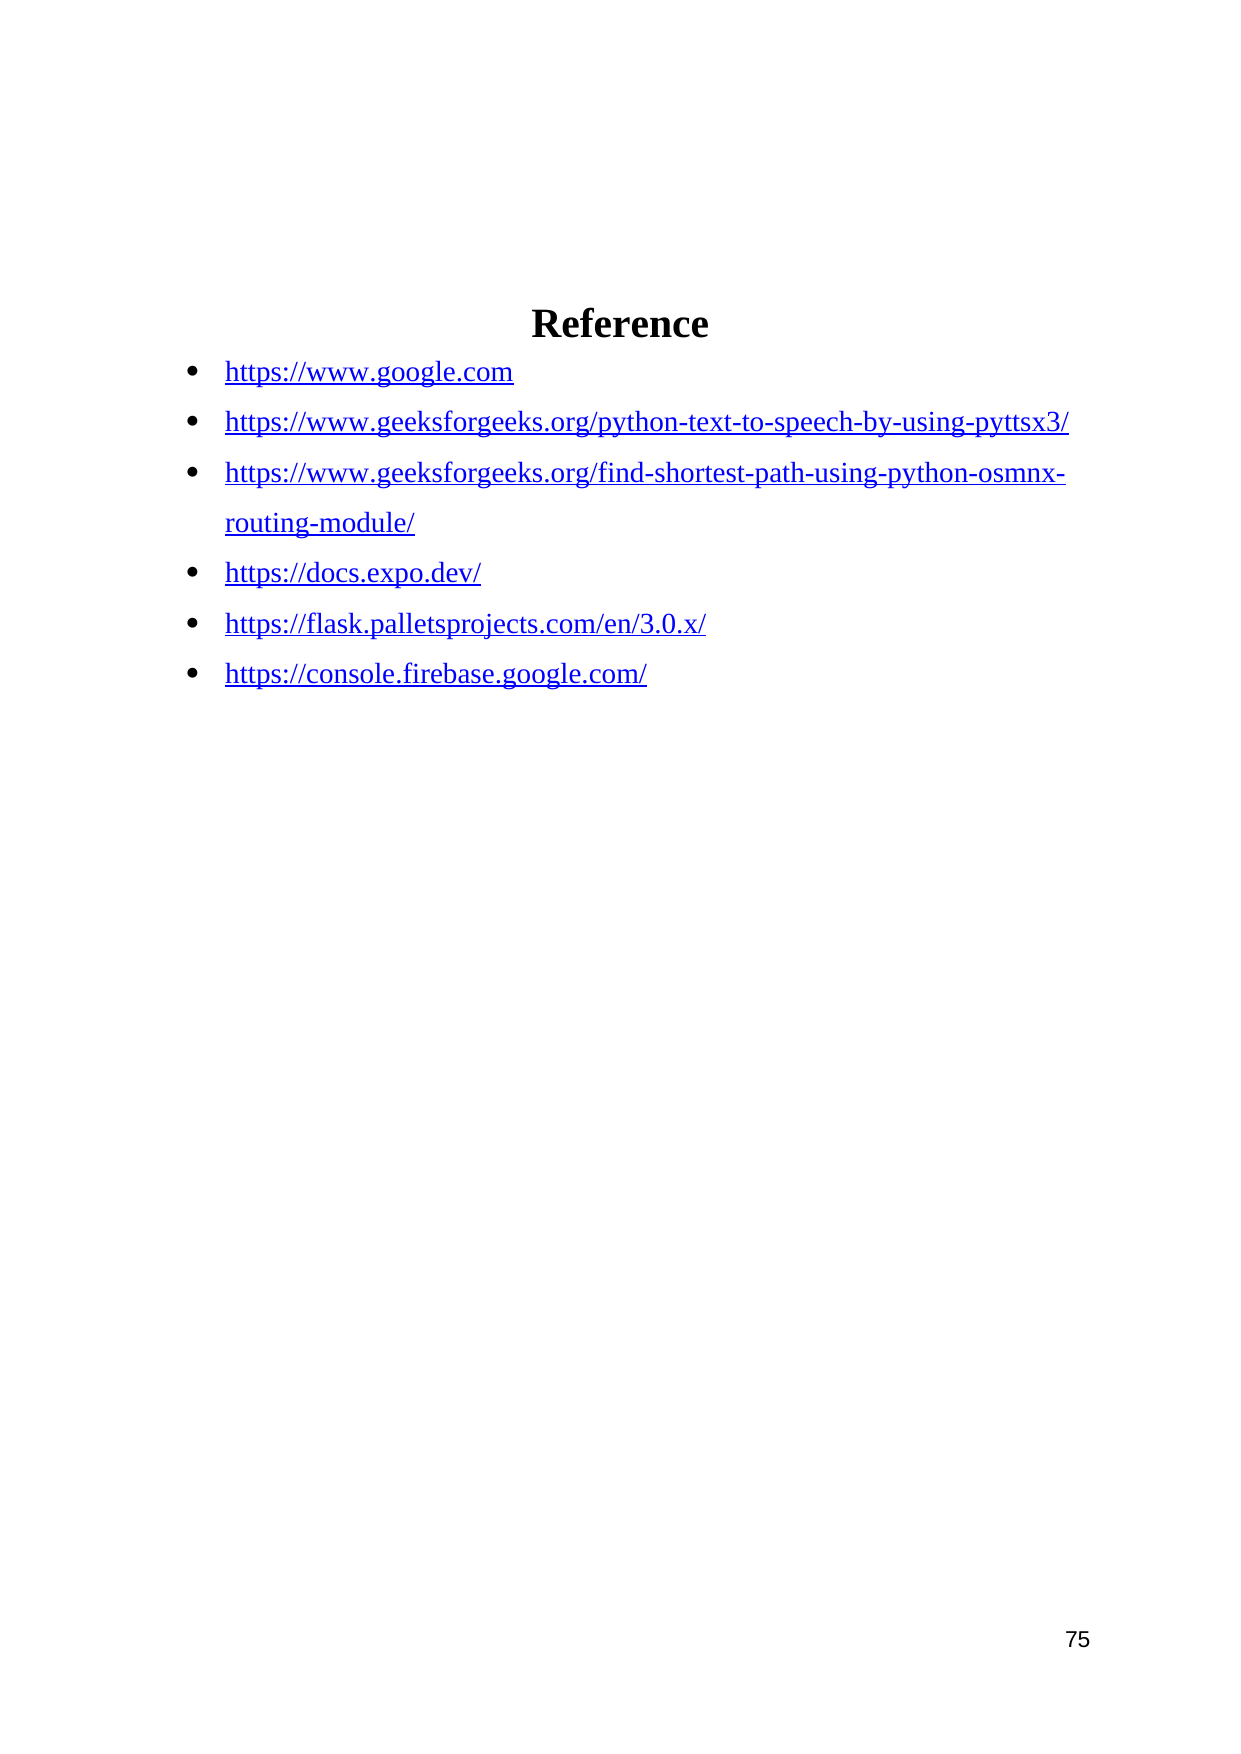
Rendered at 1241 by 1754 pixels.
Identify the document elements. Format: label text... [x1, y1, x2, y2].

list https://console.firebase.google.com/ [187, 656, 1090, 690]
list https://docs.expo.dev/ [187, 555, 1090, 589]
list https://flask.palletsprojects.com/en/3.0.x/ [187, 606, 1090, 639]
list https://www.geeksforgeeks.org/python-text-to-speech-by-using-pyttsx3/ [187, 404, 1090, 438]
list https://www.geeksforgeeks.org/find-shortest-path-using-python-osmnx-routing-module/ [187, 455, 1090, 539]
list https://www.google.com [187, 354, 1090, 387]
text Reference [150, 299, 1090, 347]
